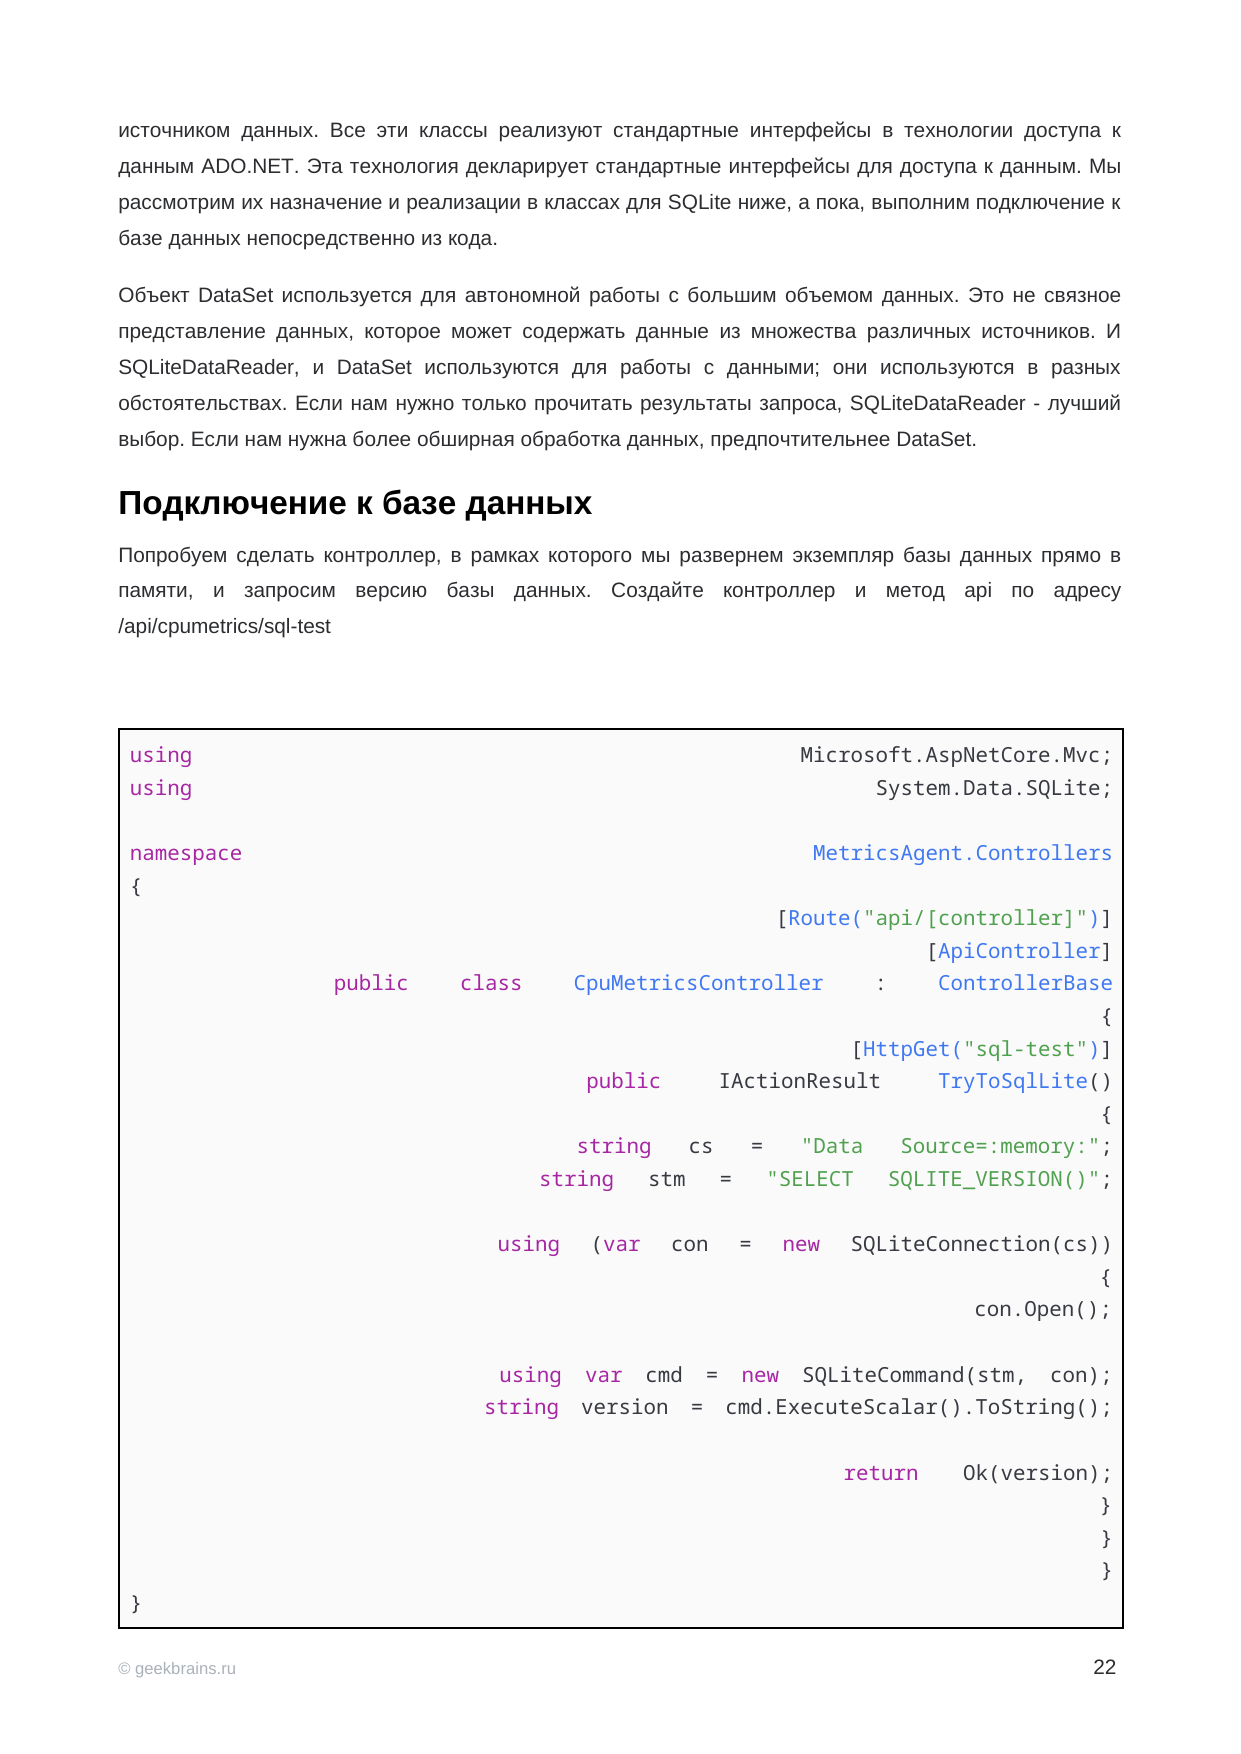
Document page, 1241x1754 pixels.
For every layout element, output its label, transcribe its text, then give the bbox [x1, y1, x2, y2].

subtitle Подключение к базе данных [118, 483, 1122, 522]
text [118, 118, 1122, 250]
text Объект DataSet используется для автономной работы с большим объемом данных. Это не связное представление данных, которое может содержать данные из множества различных источников. И SQLiteDataReader, и DataSet используются для работы с данными; они используются в разных обстоятельствах. Если нам нужно только прочитать результаты запроса, SQLiteDataReader - лучший выбор. Если нам нужна более обширная обработка данных, предпочтительнее DataSet. [118, 283, 1122, 450]
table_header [120, 730, 1122, 1627]
text Попробуем сделать контроллер, в рамках которого мы развернем экземпляр базы данных прямо в памяти, и запросим версию базы данных. Создайте контроллер и метод api по адресу /api/cpumetrics/sql-test [118, 542, 1122, 638]
